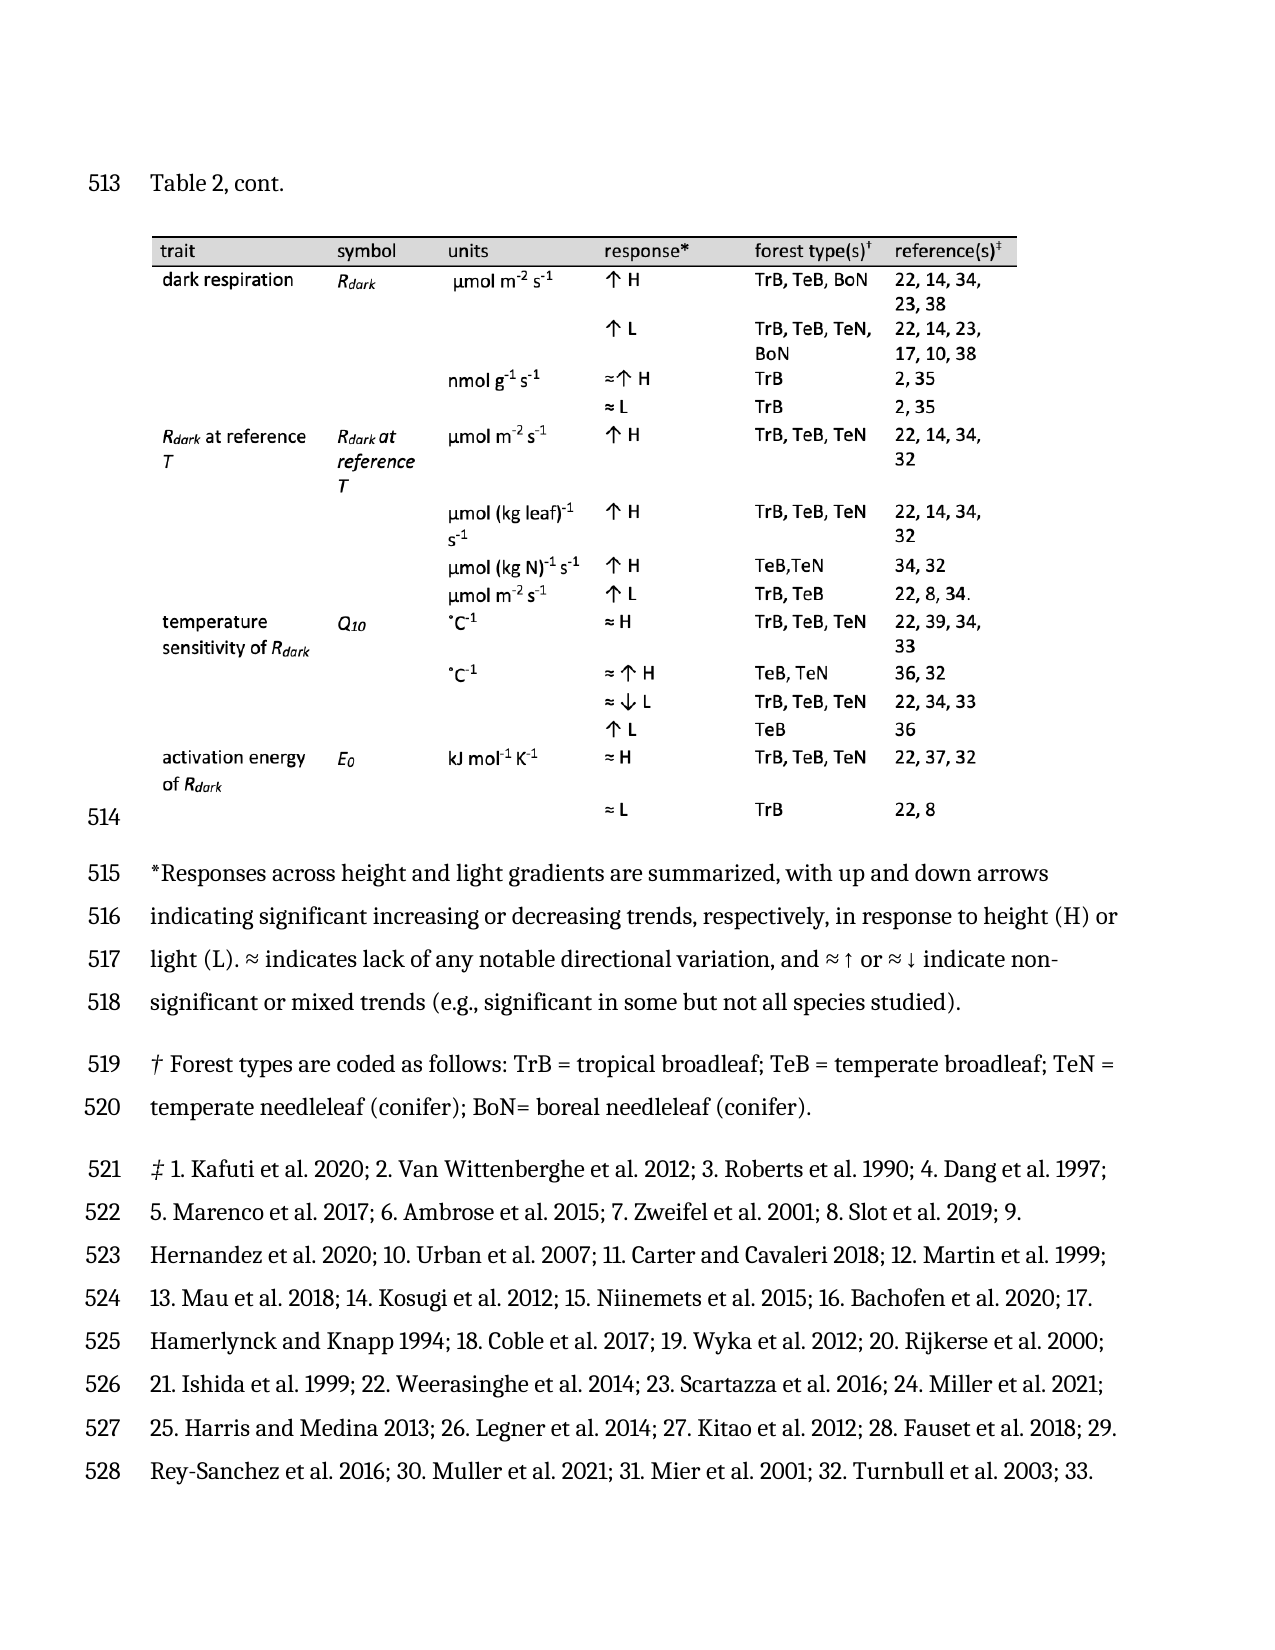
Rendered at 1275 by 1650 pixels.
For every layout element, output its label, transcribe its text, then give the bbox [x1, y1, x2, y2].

text *Responses across height and light gradients are summarized, with up and down arrows indicating significant increasing or decreasing trends, respectively, in response to height (H) or light (L). indicates lack of any notable directional variation, and or indicate non-significant or mixed trends (e.g., significant in some but not all species studied). [150, 858, 1125, 1017]
text Forest types are coded as follows: TrB = tropical broadleaf; TeB = temperate broadleaf; TeN = temperate needleleaf (conifer); BoN= boreal needleleaf (conifer). [150, 1050, 1125, 1122]
picture [150, 230, 1025, 826]
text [150, 1155, 1125, 1485]
text Table 2, cont. [150, 169, 1125, 197]
